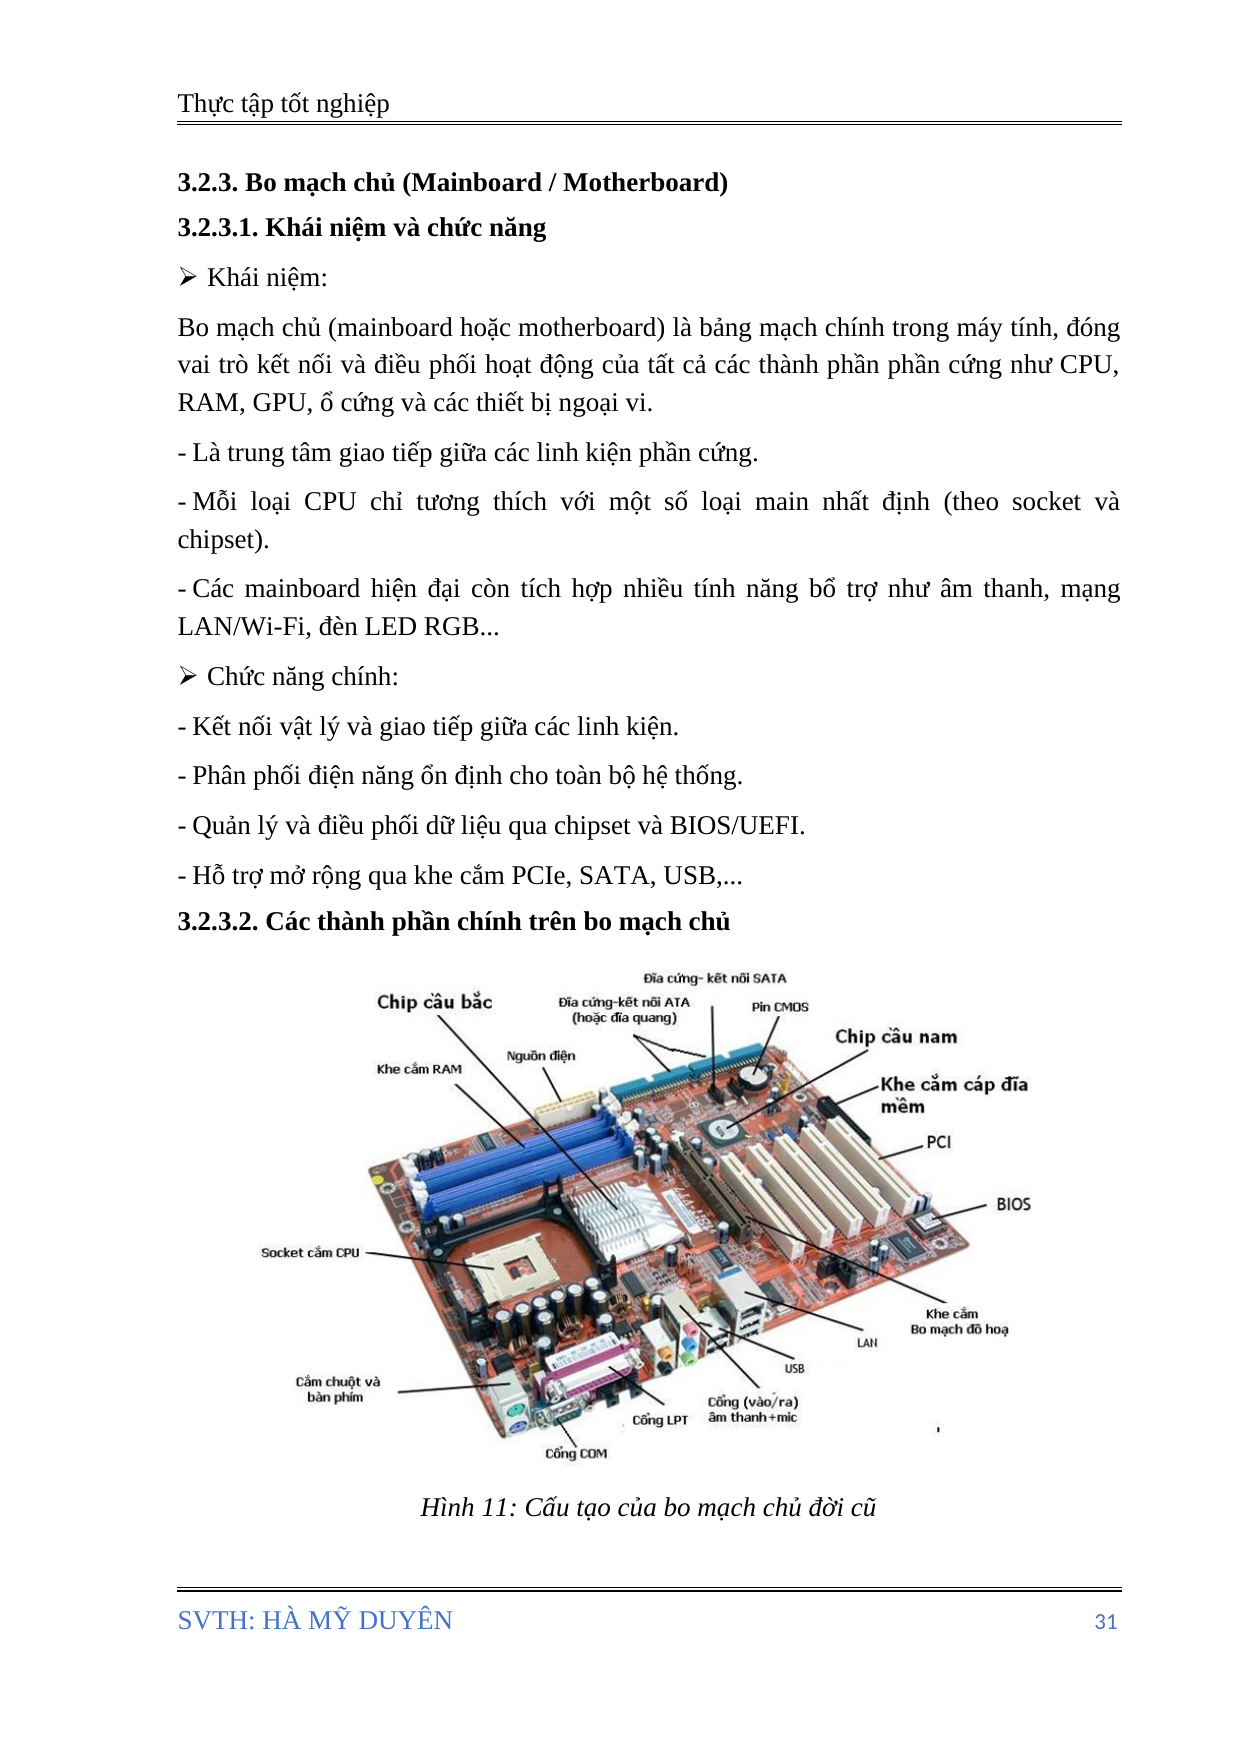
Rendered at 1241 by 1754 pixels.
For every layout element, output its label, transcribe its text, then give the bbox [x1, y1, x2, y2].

text - Phân phối điện năng ổn định cho toàn bộ hệ thống. [177, 759, 1122, 791]
text Hình 11: Cấu tạo của bo mạch chủ đời cũ [177, 1491, 1122, 1522]
text Bo mạch chủ (mainboard hoặc motherboard) là bảng mạch chính trong máy tính, đóng vai trò kết nối và điều phối hoạt động của tất cả các thành phần phần cứng như CPU, RAM, GPU, ổ cứng và các thiết bị ngoại vi. [177, 311, 1122, 417]
text - Hỗ trợ mở rộng qua khe cắm PCIe, SATA, USB,... [177, 859, 1122, 890]
subtitle Bo mạch chủ (Mainboard / Motherboard) [177, 166, 1122, 197]
text - Mỗi loại CPU chỉ tương thích với một số loại main nhất định (theo socket và chipset). [177, 486, 1122, 554]
text - Là trung tâm giao tiếp giữa các linh kiện phần cứng. [177, 436, 1122, 467]
list Chức năng chính: [177, 660, 1122, 691]
subtitle Các thành phần chính trên bo mạch chủ [177, 905, 1122, 936]
picture [243, 954, 1056, 1485]
text - Các mainboard hiện đại còn tích hợp nhiều tính năng bổ trợ như âm thanh, mạng LAN/Wi-Fi, đèn LED RGB... [177, 573, 1122, 641]
subtitle Khái niệm và chức năng [177, 212, 1122, 243]
text - Kết nối vật lý và giao tiếp giữa các linh kiện. [177, 710, 1122, 741]
list Khái niệm: [177, 261, 1122, 293]
text - Quản lý và điều phối dữ liệu qua chipset và BIOS/UEFI. [177, 809, 1122, 840]
